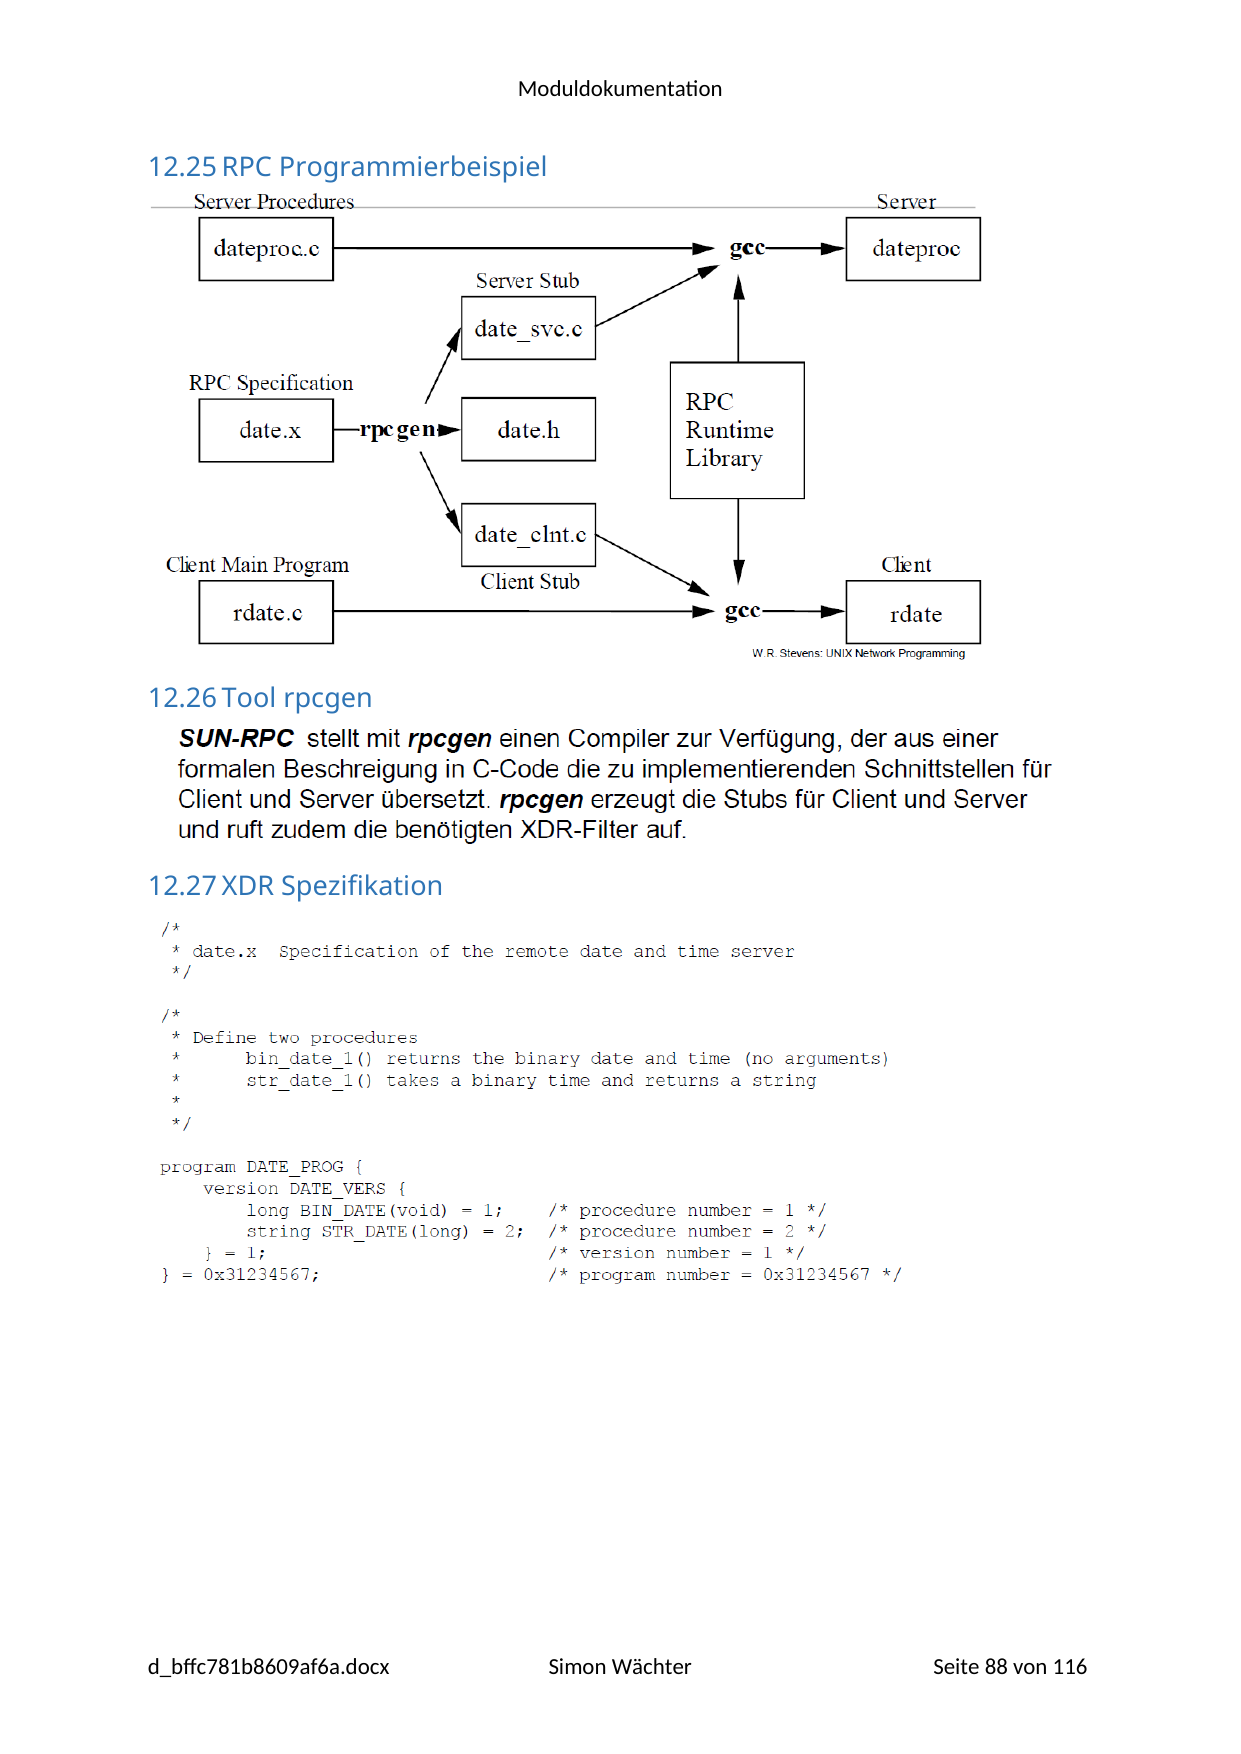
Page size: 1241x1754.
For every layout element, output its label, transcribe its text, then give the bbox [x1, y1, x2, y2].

picture [147, 718, 1093, 848]
picture [147, 906, 1020, 1299]
subtitle RPC Programmierbeispiel [148, 148, 1093, 184]
subtitle Tool rpcgen [148, 678, 1093, 715]
subtitle XDR Spezifikation [148, 867, 1093, 903]
picture [147, 187, 997, 660]
